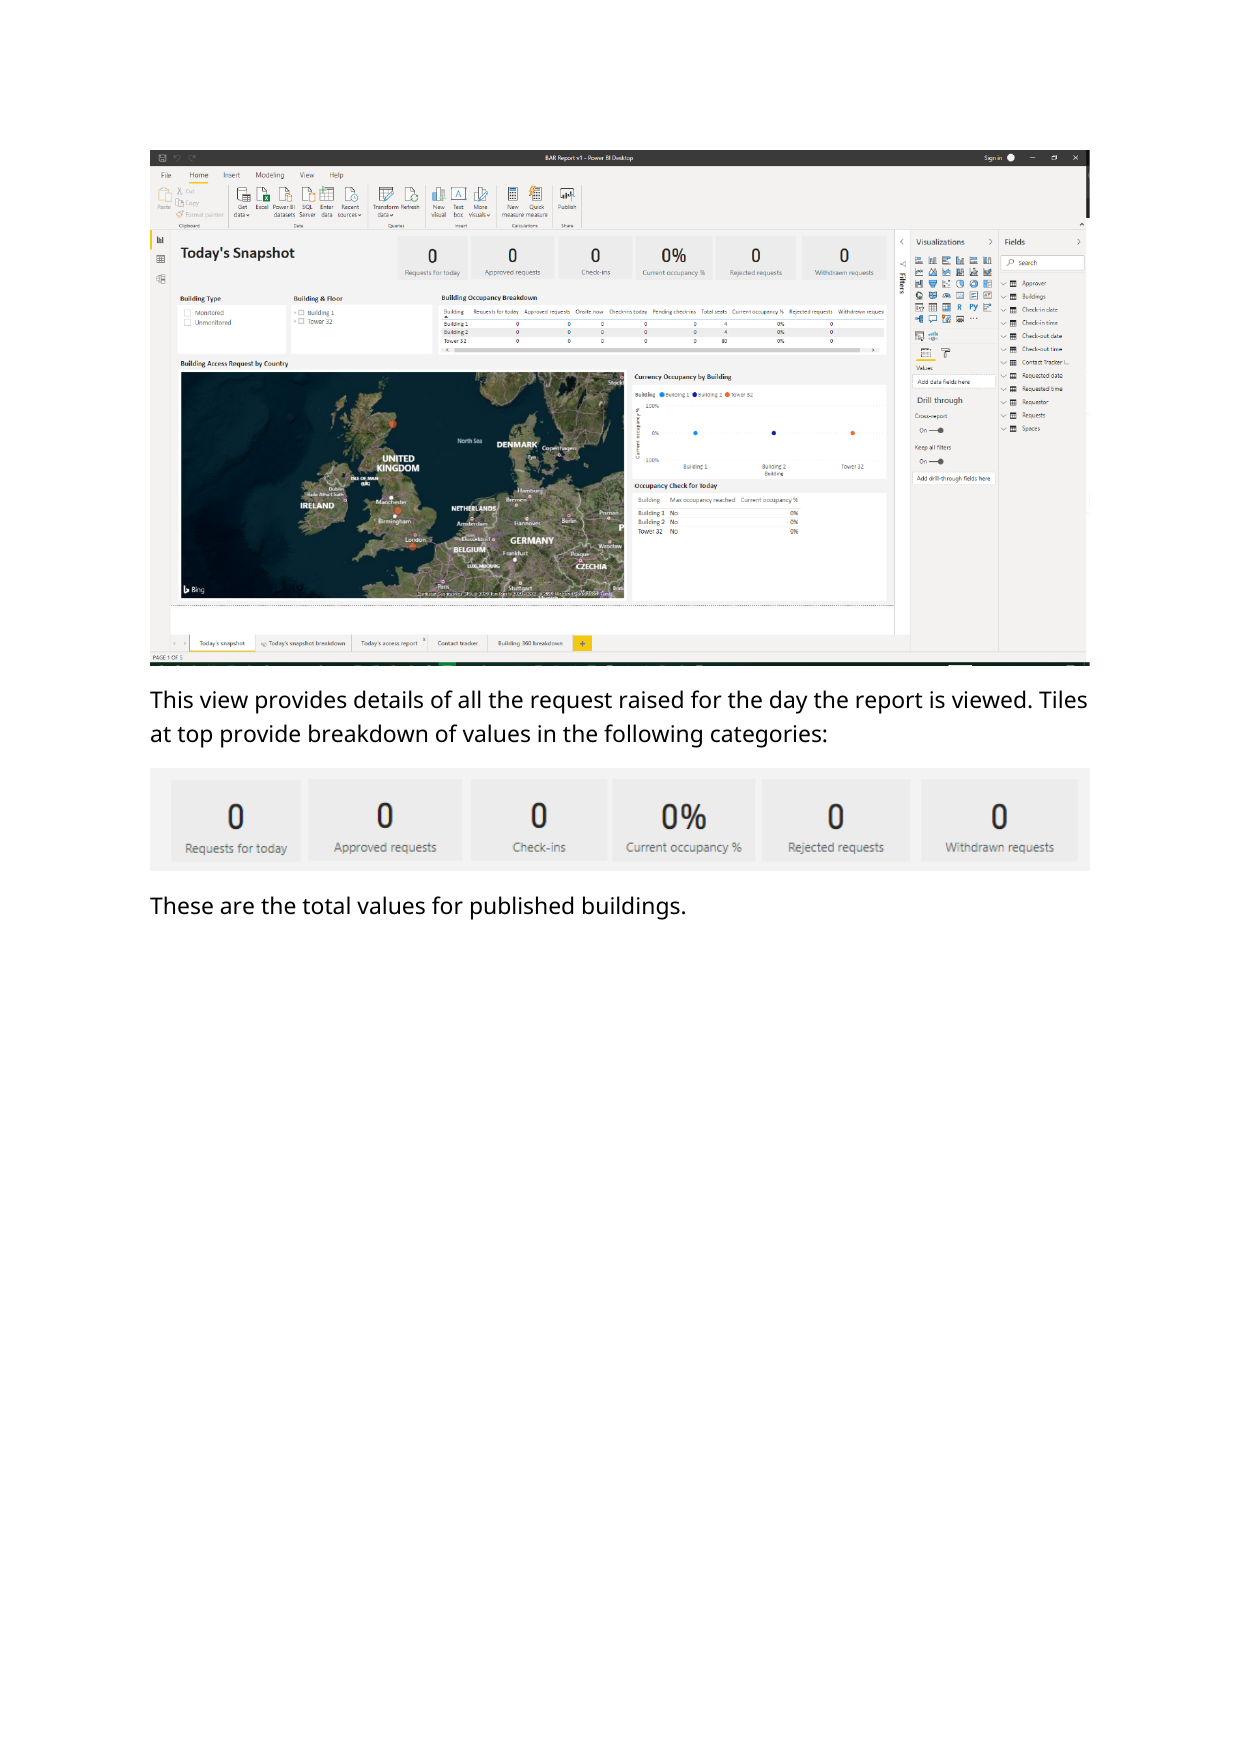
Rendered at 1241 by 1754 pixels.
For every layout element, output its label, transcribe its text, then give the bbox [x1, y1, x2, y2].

text These are the total values for published buildings. [150, 889, 1090, 921]
picture [150, 768, 1091, 871]
text This view provides details of all the request raised for the day the report is viewed. Tiles at top provide breakdown of values in the following categories: [150, 684, 1090, 749]
picture [150, 150, 1090, 666]
